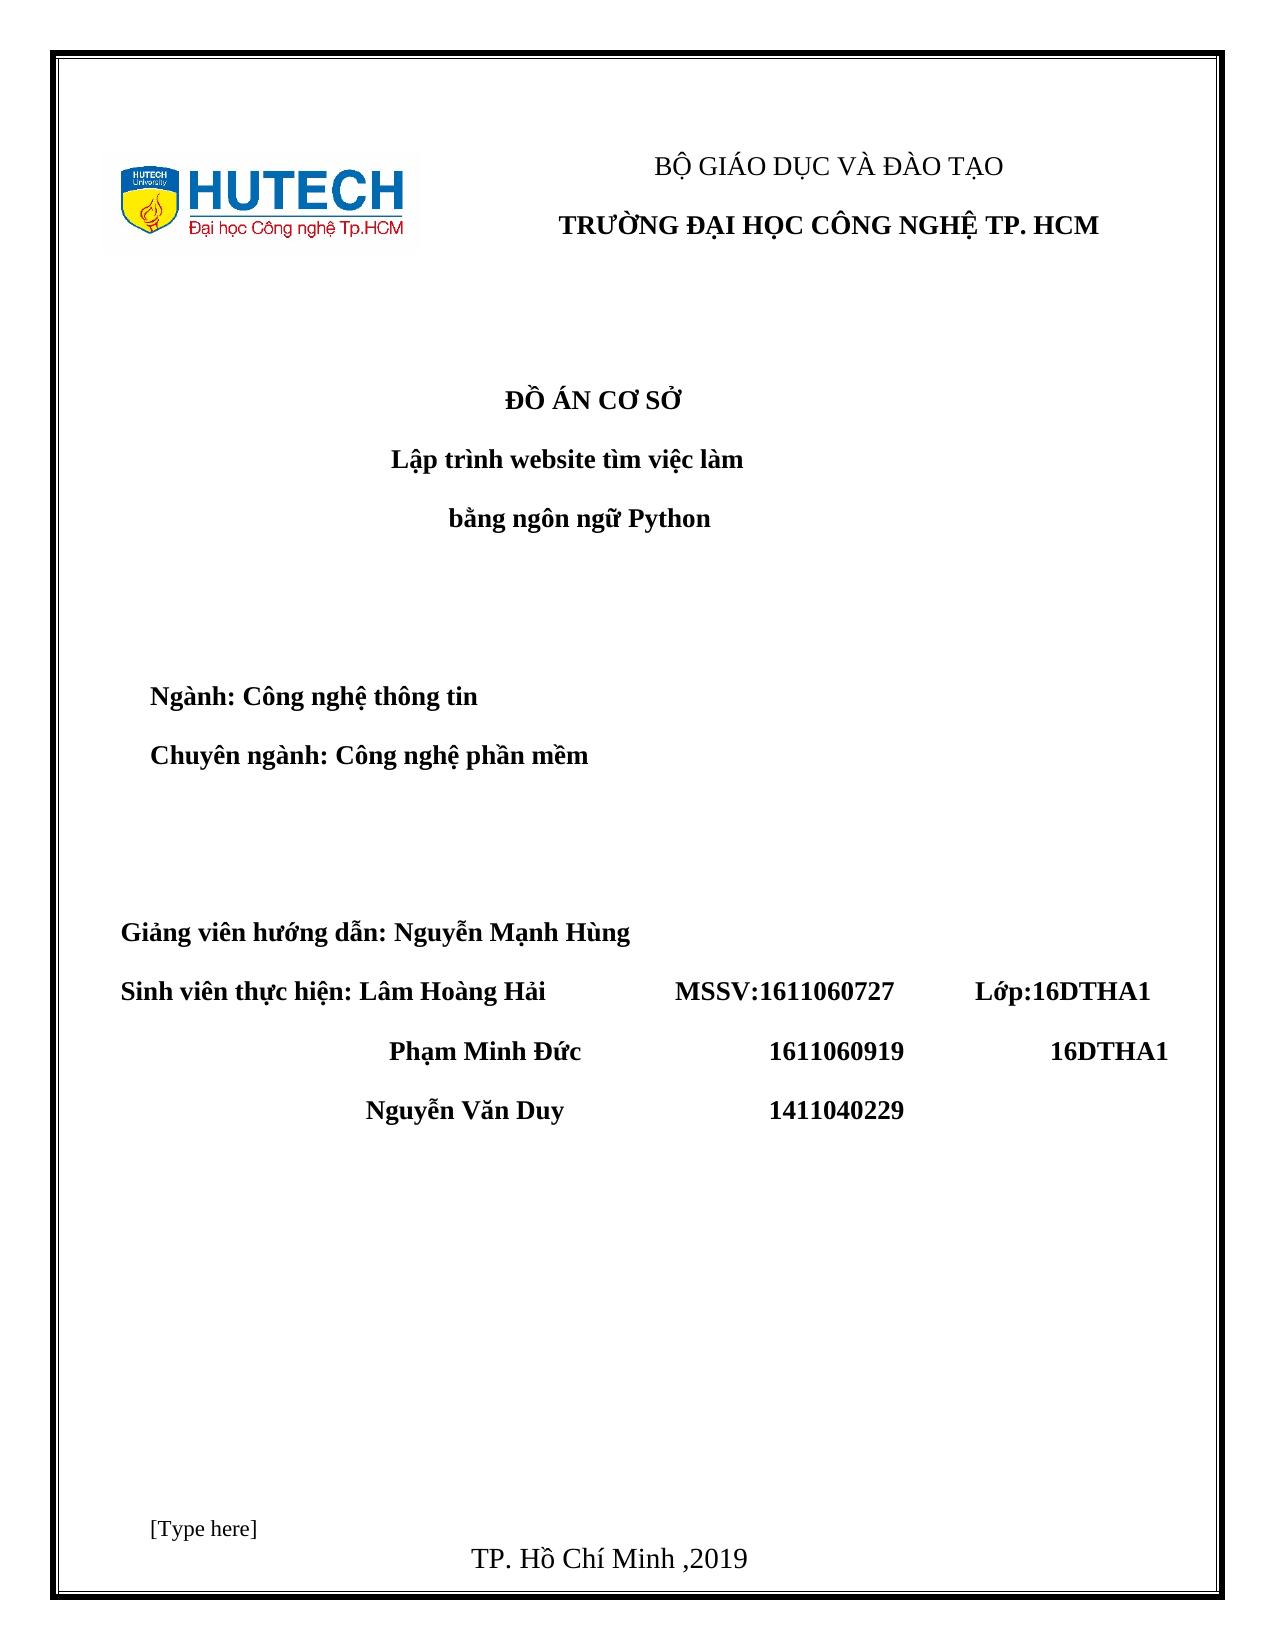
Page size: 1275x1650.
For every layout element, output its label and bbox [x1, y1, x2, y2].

picture [101, 150, 422, 254]
